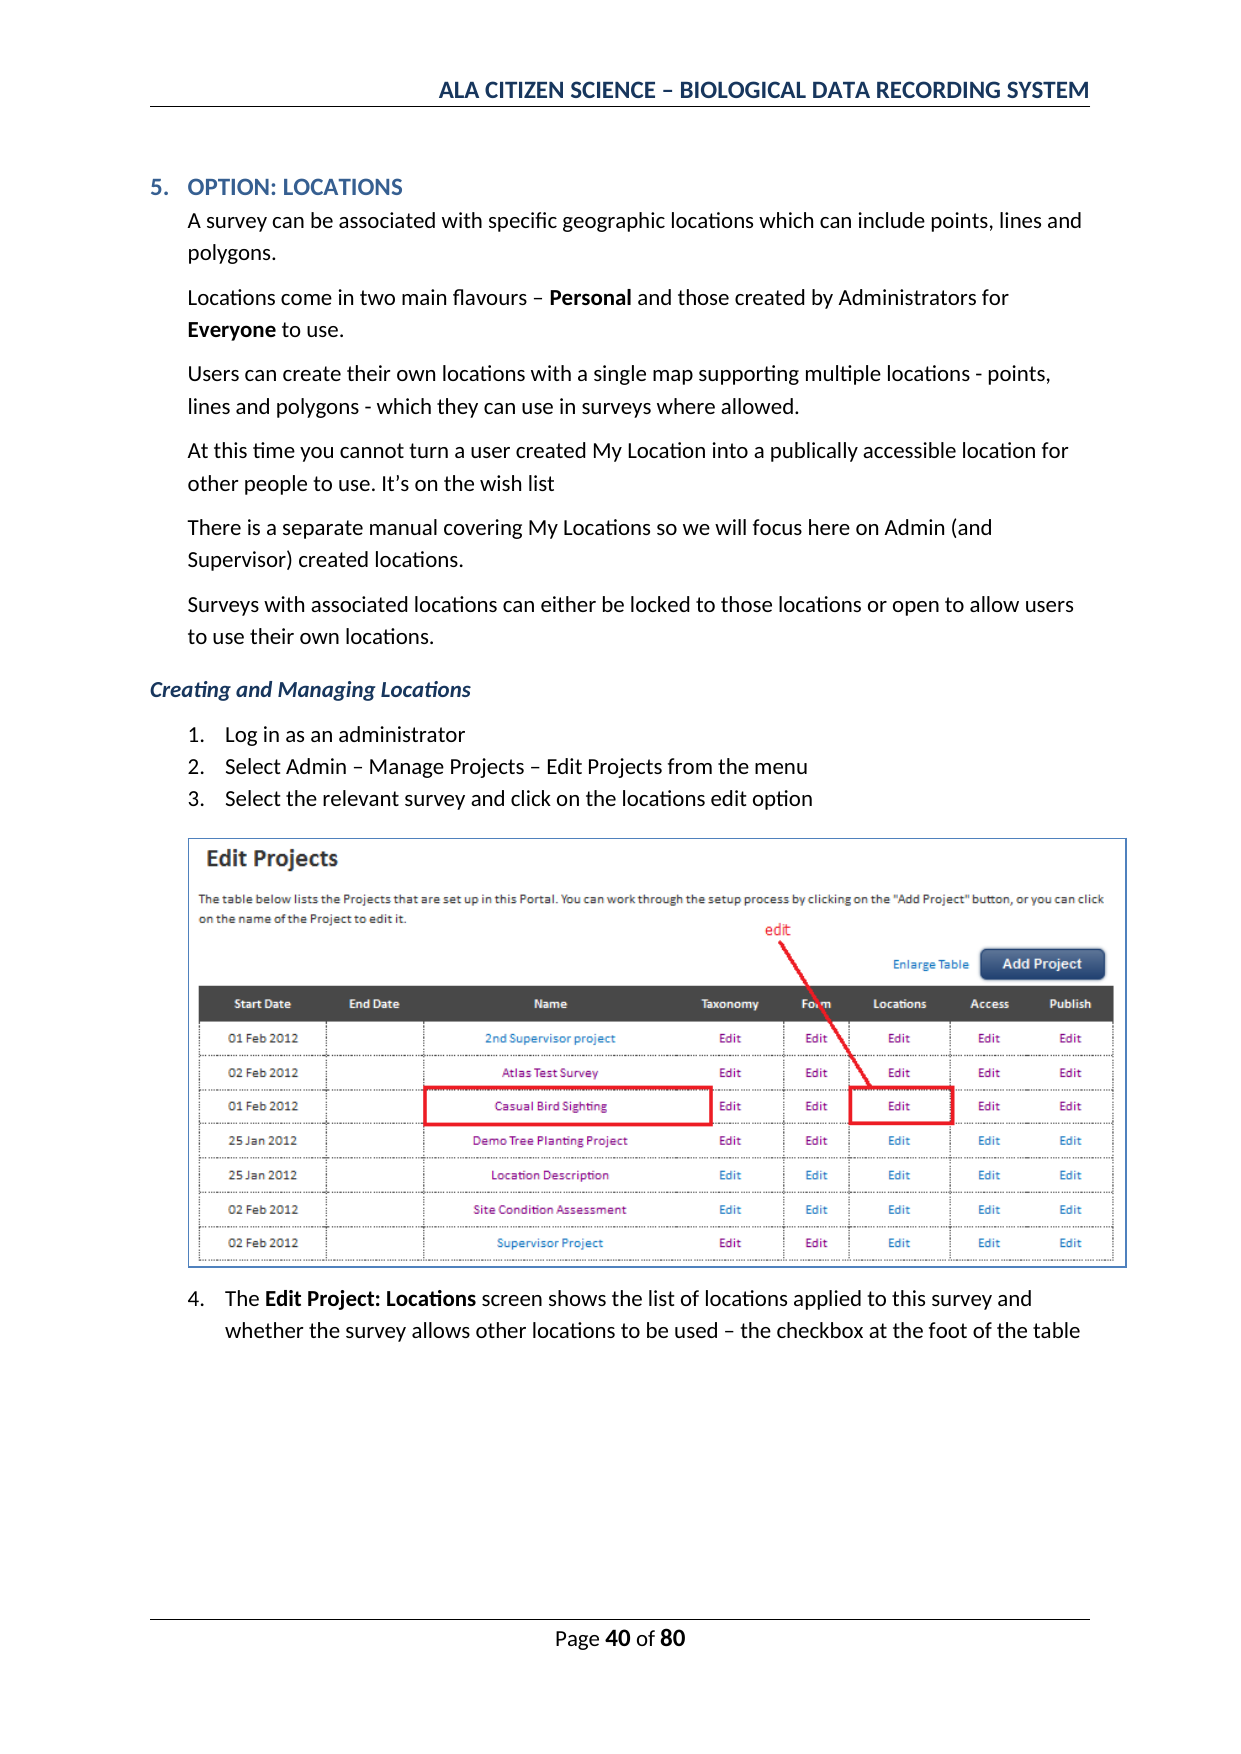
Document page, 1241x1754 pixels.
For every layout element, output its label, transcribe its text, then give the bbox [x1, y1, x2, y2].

picture [189, 839, 1125, 1266]
list The Edit Project: Locations screen shows the list of locations applied to this survey and whether the survey allows other locations to be used – the checkbox at the foot of the table [187, 1284, 1090, 1344]
list Log in as an administrator [187, 720, 1090, 748]
text At this time you cannot turn a user created My Location into a publically accessible location for other people to use. It’s on the wish list [187, 436, 1090, 497]
text Users can create their own locations with a single map supporting multiple locations - points, lines and polygons - which they can use in surveys where allowed. [187, 359, 1090, 420]
text There is a separate manual covering My Locations so we will focus here on Admin (and Supervisor) created locations. [187, 513, 1090, 573]
text A survey can be associated with specific geographic locations which can include points, lines and polygons. [187, 206, 1090, 266]
subtitle OPTION: LOCATIONS [150, 171, 1090, 201]
text Surveys with associated locations can either be locked to those locations or open to allow users to use their own locations. [187, 590, 1090, 650]
list Select the relevant survey and click on the locations edit option [187, 784, 1090, 812]
text Locations come in two main flavours – Personal and those created by Administrators for Everyone to use. [187, 283, 1090, 343]
list Select Admin – Manage Projects – Edit Projects from the menu [187, 752, 1090, 780]
subtitle Creating and Managing Locations [150, 675, 1090, 703]
